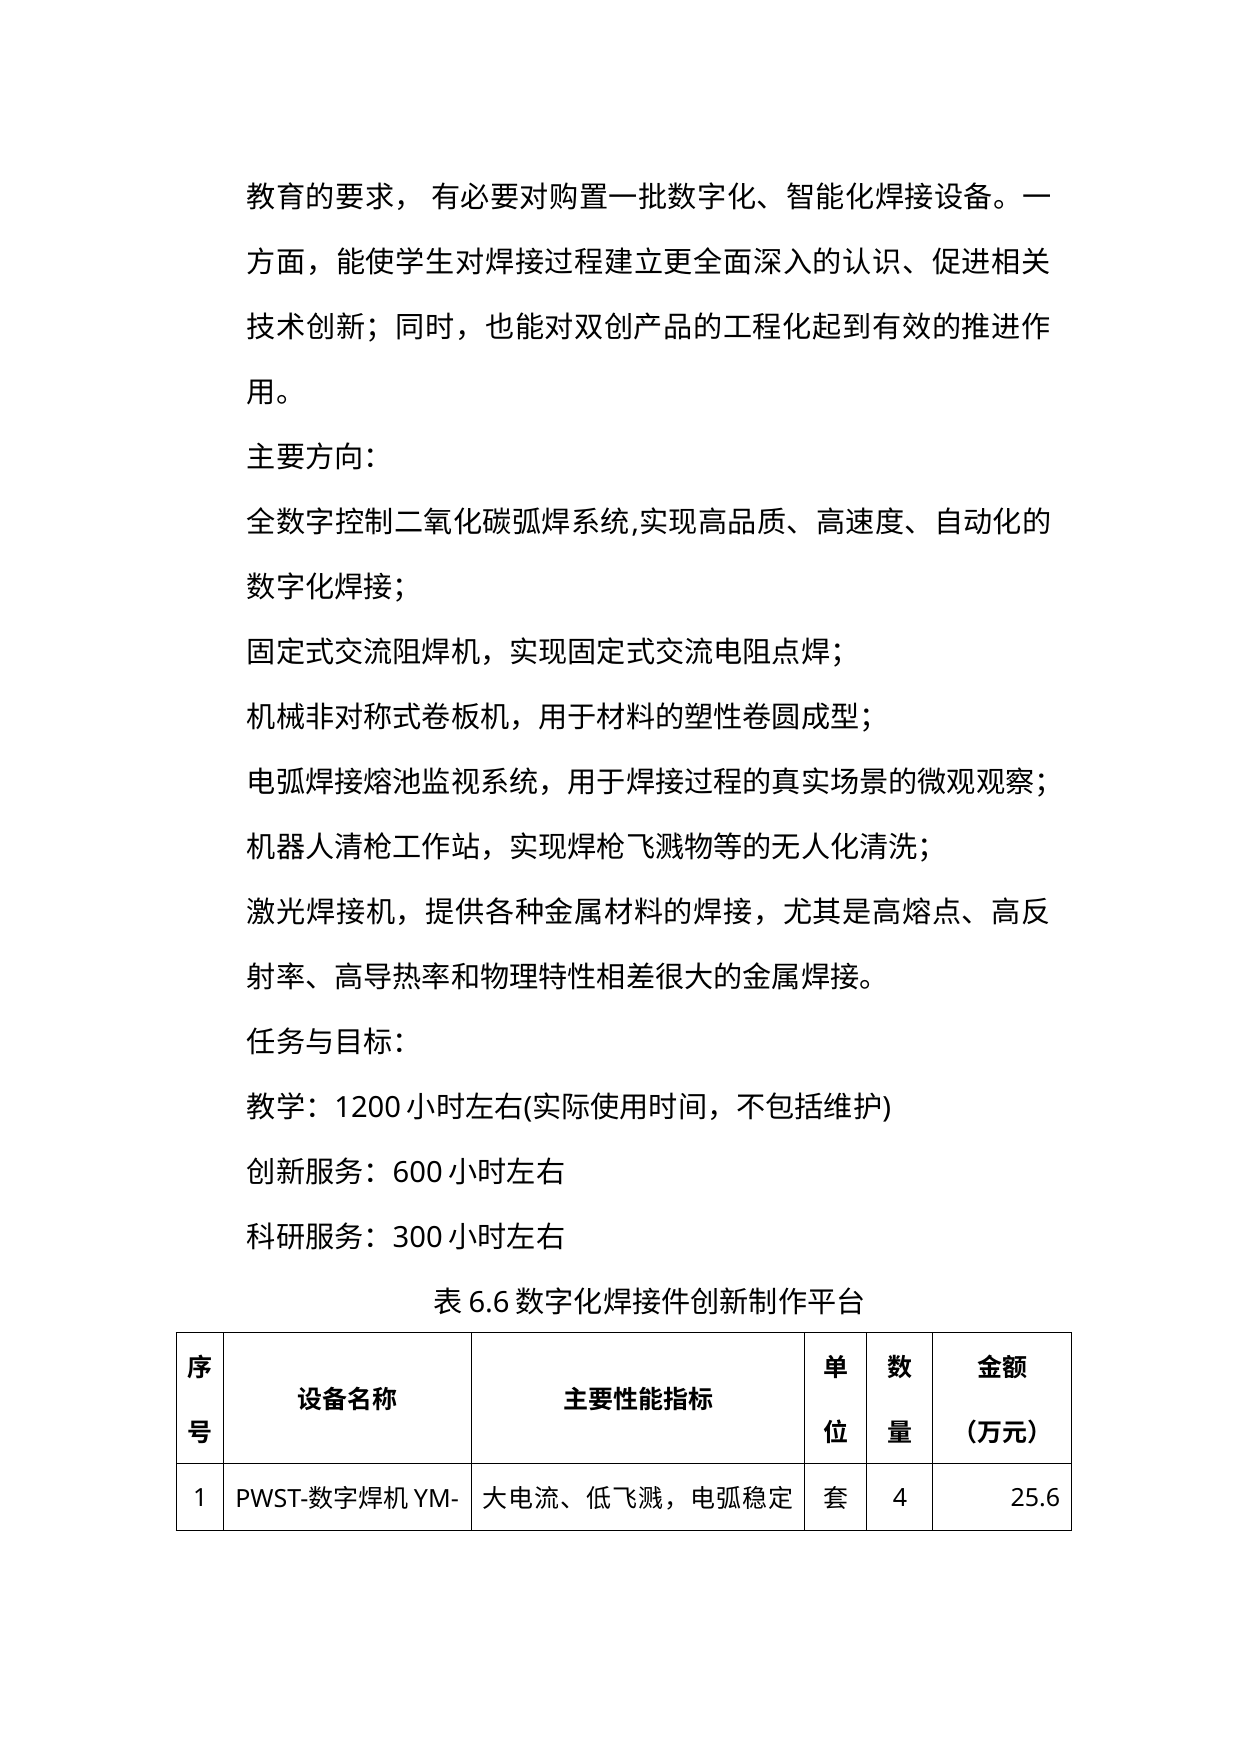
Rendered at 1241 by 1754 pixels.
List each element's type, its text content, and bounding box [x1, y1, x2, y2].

table_cell PWST-数字焊机 YM-350G [224, 1464, 471, 1530]
list 全数字控制二氧化碳弧焊系统,实现高品质、高速度、自动化的数字化焊接； [247, 487, 1053, 617]
list 机械非对称式卷板机，用于材料的塑性卷圆成型； [247, 682, 1053, 747]
list 主要方向： [247, 422, 1053, 487]
list 任务与目标： [247, 1007, 1053, 1072]
text 表6.6数字化焊接件创新制作平台 [187, 1267, 1053, 1332]
list 激光焊接机，提供各种金属材料的焊接，尤其是高熔点、高反射率、高导热率和物理特性相差很大的金属焊接。 [247, 877, 1053, 1007]
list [247, 162, 1053, 422]
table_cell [472, 1464, 804, 1530]
list 教学：1200小时左右(实际使用时间，不包括维护) [247, 1072, 1053, 1137]
table_header 设备名称 [224, 1333, 471, 1463]
list 电弧焊接熔池监视系统，用于焊接过程的真实场景的微观观察； [247, 747, 1053, 812]
table_header 单位 [805, 1333, 866, 1463]
table_header 序号 [177, 1333, 223, 1463]
list 固定式交流阻焊机，实现固定式交流电阻点焊； [247, 617, 1053, 682]
table_cell 1 [177, 1464, 223, 1530]
list 机器人清枪工作站，实现焊枪飞溅物等的无人化清洗； [247, 812, 1053, 877]
table_header 数量 [867, 1333, 932, 1463]
table_header 金额 （万元） [933, 1333, 1071, 1463]
table_cell 4 [867, 1464, 932, 1530]
table_cell 套 [805, 1464, 866, 1530]
table_cell 25.6 [933, 1464, 1071, 1530]
list 创新服务：600小时左右 [247, 1137, 1053, 1202]
list 科研服务：300小时左右 [247, 1202, 1053, 1267]
table_header 主要性能指标 [472, 1333, 804, 1463]
